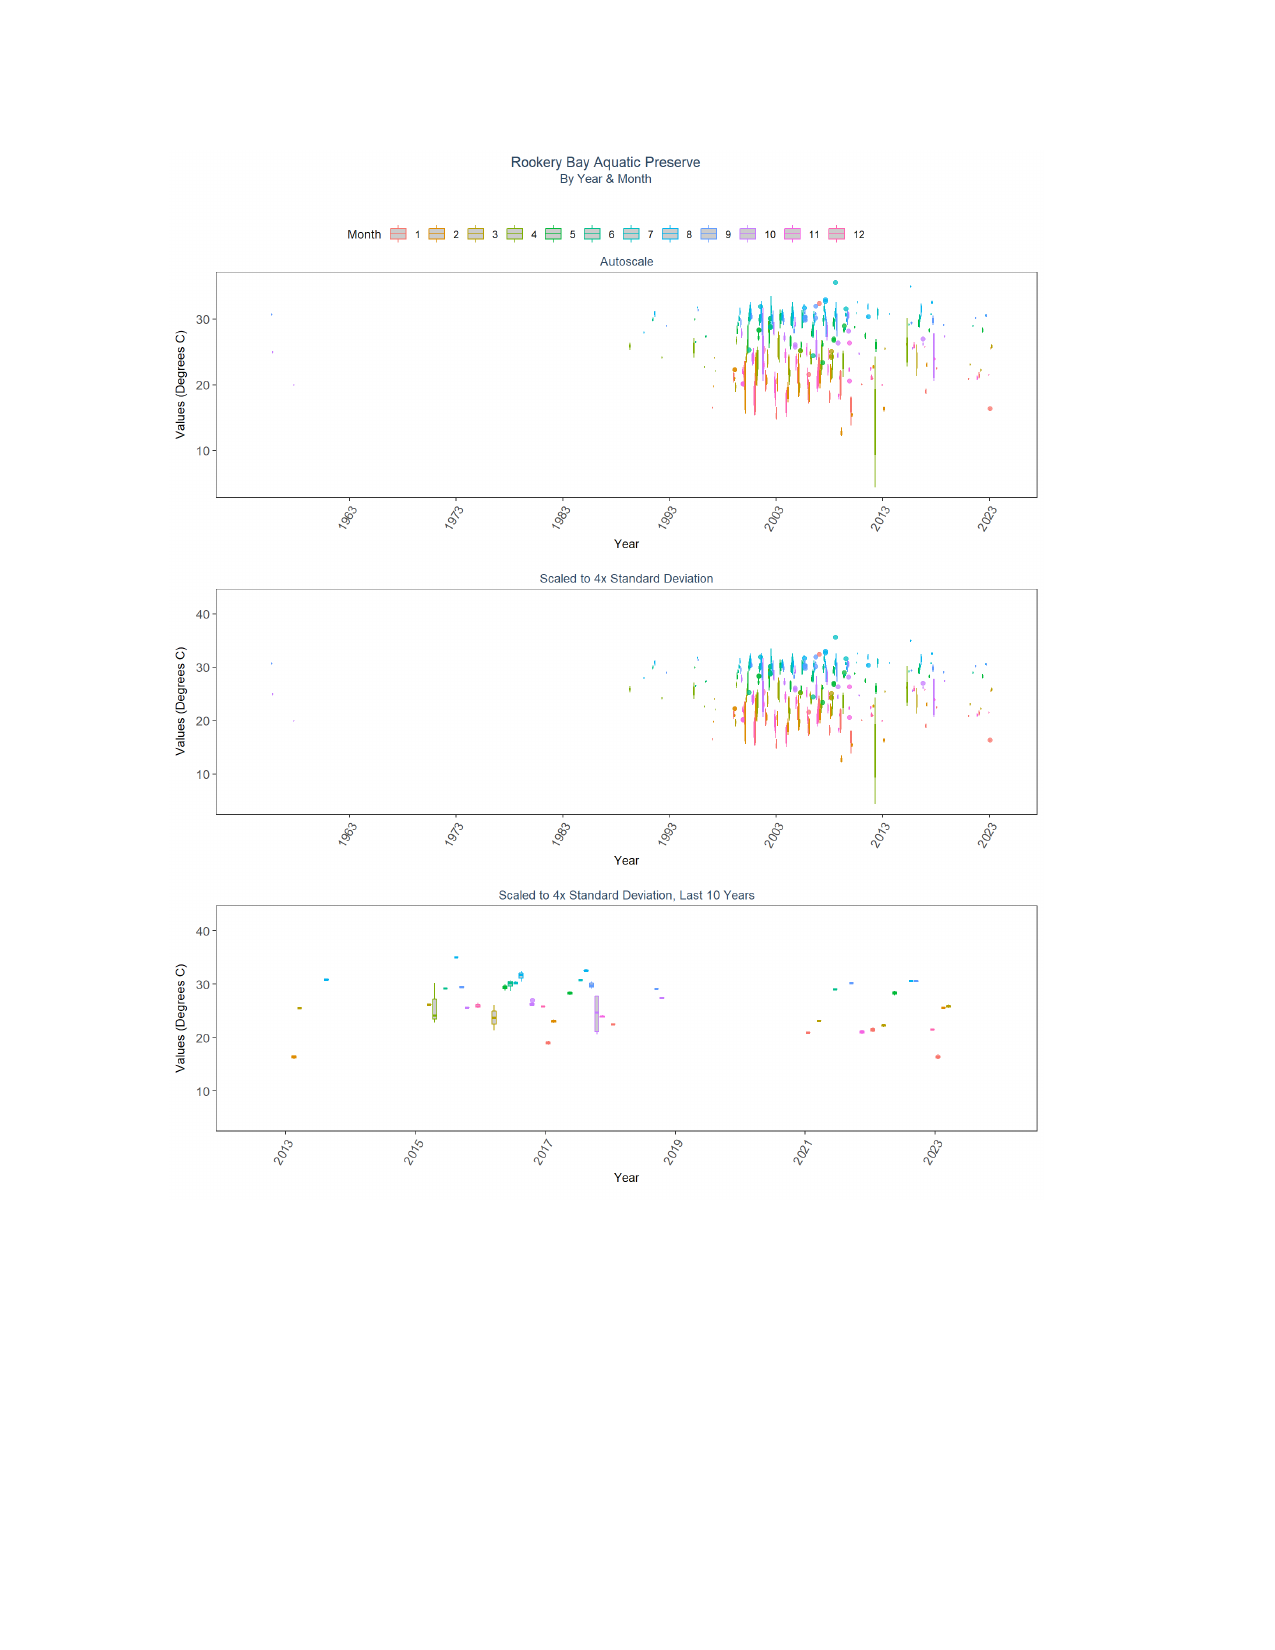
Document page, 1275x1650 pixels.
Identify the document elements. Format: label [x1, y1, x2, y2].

picture [168, 150, 1044, 1200]
